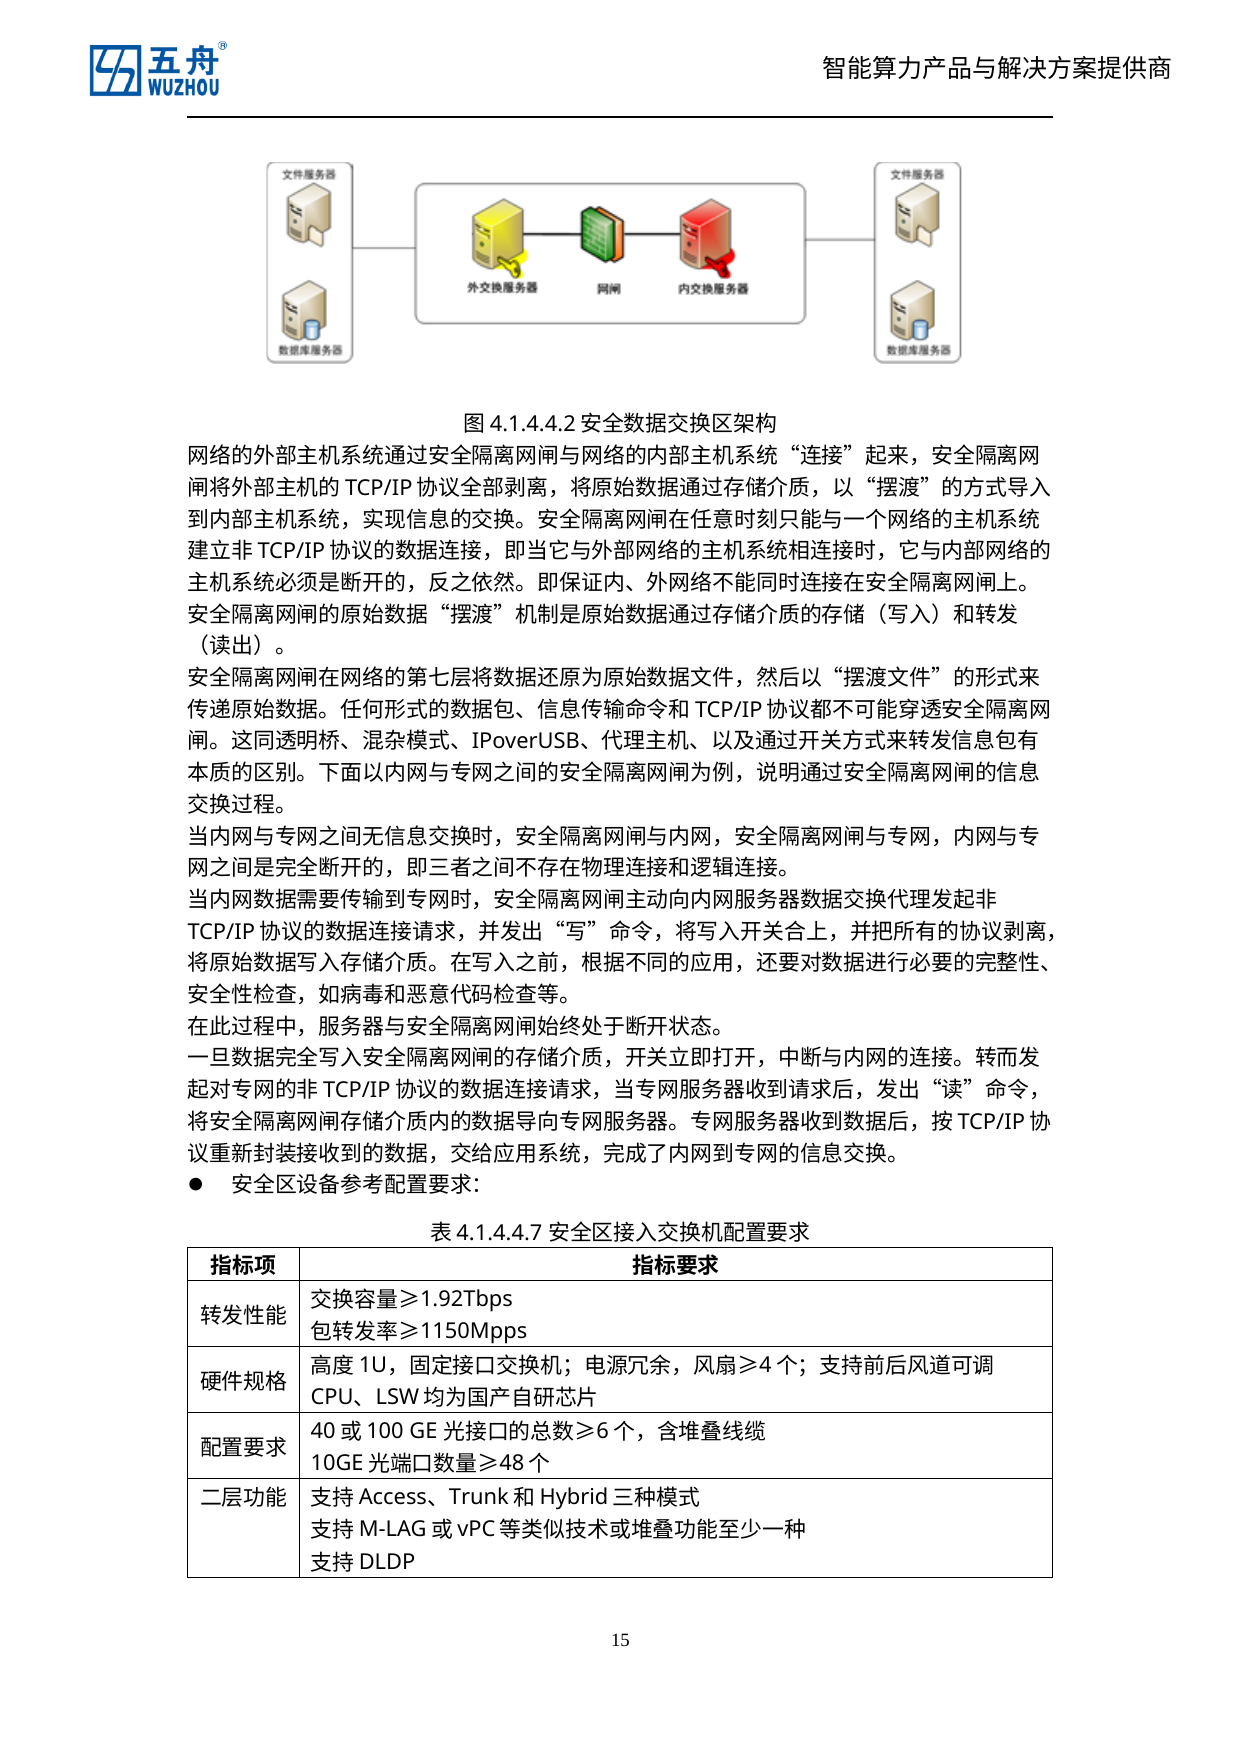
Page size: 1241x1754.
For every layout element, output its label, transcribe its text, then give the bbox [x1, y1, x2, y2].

picture [266, 162, 974, 386]
picture [87, 39, 230, 99]
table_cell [300, 1479, 1052, 1577]
table_cell 硬件规格 [188, 1347, 299, 1412]
table_header 指标项 [188, 1248, 299, 1280]
table_cell 交换容量≥1.92Tbps 包转发率≥1150Mpps [300, 1281, 1052, 1346]
table_cell 40或100 GE 光接口的总数≥6个，含堆叠线缆 10GE光端口数量≥48个 [300, 1413, 1052, 1478]
text 在此过程中，服务器与安全隔离网闸始终处于断开状态。 [187, 1009, 1053, 1040]
table_cell 配置要求 [188, 1413, 299, 1478]
table_cell 二层功能 [188, 1479, 299, 1577]
table_cell 高度1U，固定接口交换机；电源冗余，风扇≥4个；支持前后风道可调 CPU、LSW均为国产自研芯片 [300, 1347, 1052, 1412]
text 网络的外部主机系统通过安全隔离网闸与网络的内部主机系统“连接”起来，安全隔离网闸将外部主机的TCP/IP协议全部剥离，将原始数据通过存储介质，以“摆渡”的方式导入到内部主机系统，实现信息的交换。安全隔离网闸在任意时刻只能与一个网络的主机系统建立非TCP/IP协议的数据连接，即当它与外部网络的主机系统相连接时，它与内部网络的主机系统必须是断开的，反之依然。即保证内、外网络不能同时连接在安全隔离网闸上。安全隔离网闸的原始数据“摆渡”机制是原始数据通过存储介质的存储（写入）和转发（读出）。 [187, 438, 1053, 660]
text 表4.1.4.4.7 安全区接入交换机配置要求 [187, 1215, 1053, 1247]
text 安全隔离网闸在网络的第七层将数据还原为原始数据文件，然后以“摆渡文件”的形式来传递原始数据。任何形式的数据包、信息传输命令和TCP/IP协议都不可能穿透安全隔离网闸。这同透明桥、混杂模式、IPoverUSB、代理主机、以及通过开关方式来转发信息包有本质的区别。下面以内网与专网之间的安全隔离网闸为例，说明通过安全隔离网闸的信息交换过程。 [187, 660, 1053, 819]
text 一旦数据完全写入安全隔离网闸的存储介质，开关立即打开，中断与内网的连接。转而发起对专网的非TCP/IP协议的数据连接请求，当专网服务器收到请求后，发出“读”命令，将安全隔离网闸存储介质内的数据导向专网服务器。专网服务器收到数据后，按TCP/IP协议重新封装接收到的数据，交给应用系统，完成了内网到专网的信息交换。 [187, 1040, 1053, 1167]
table_cell 转发性能 [188, 1281, 299, 1346]
table_header 指标要求 [300, 1248, 1052, 1280]
text 当内网数据需要传输到专网时，安全隔离网闸主动向内网服务器数据交换代理发起非TCP/IP协议的数据连接请求，并发出“写”命令，将写入开关合上，并把所有的协议剥离，将原始数据写入存储介质。在写入之前，根据不同的应用，还要对数据进行必要的完整性、安全性检查，如病毒和恶意代码检查等。 [187, 882, 1053, 1009]
text 图4.1.4.4.2安全数据交换区架构 [187, 406, 1053, 438]
text 当内网与专网之间无信息交换时，安全隔离网闸与内网，安全隔离网闸与专网，内网与专网之间是完全断开的，即三者之间不存在物理连接和逻辑连接。 [187, 819, 1053, 882]
list 安全区设备参考配置要求： [187, 1167, 1053, 1199]
